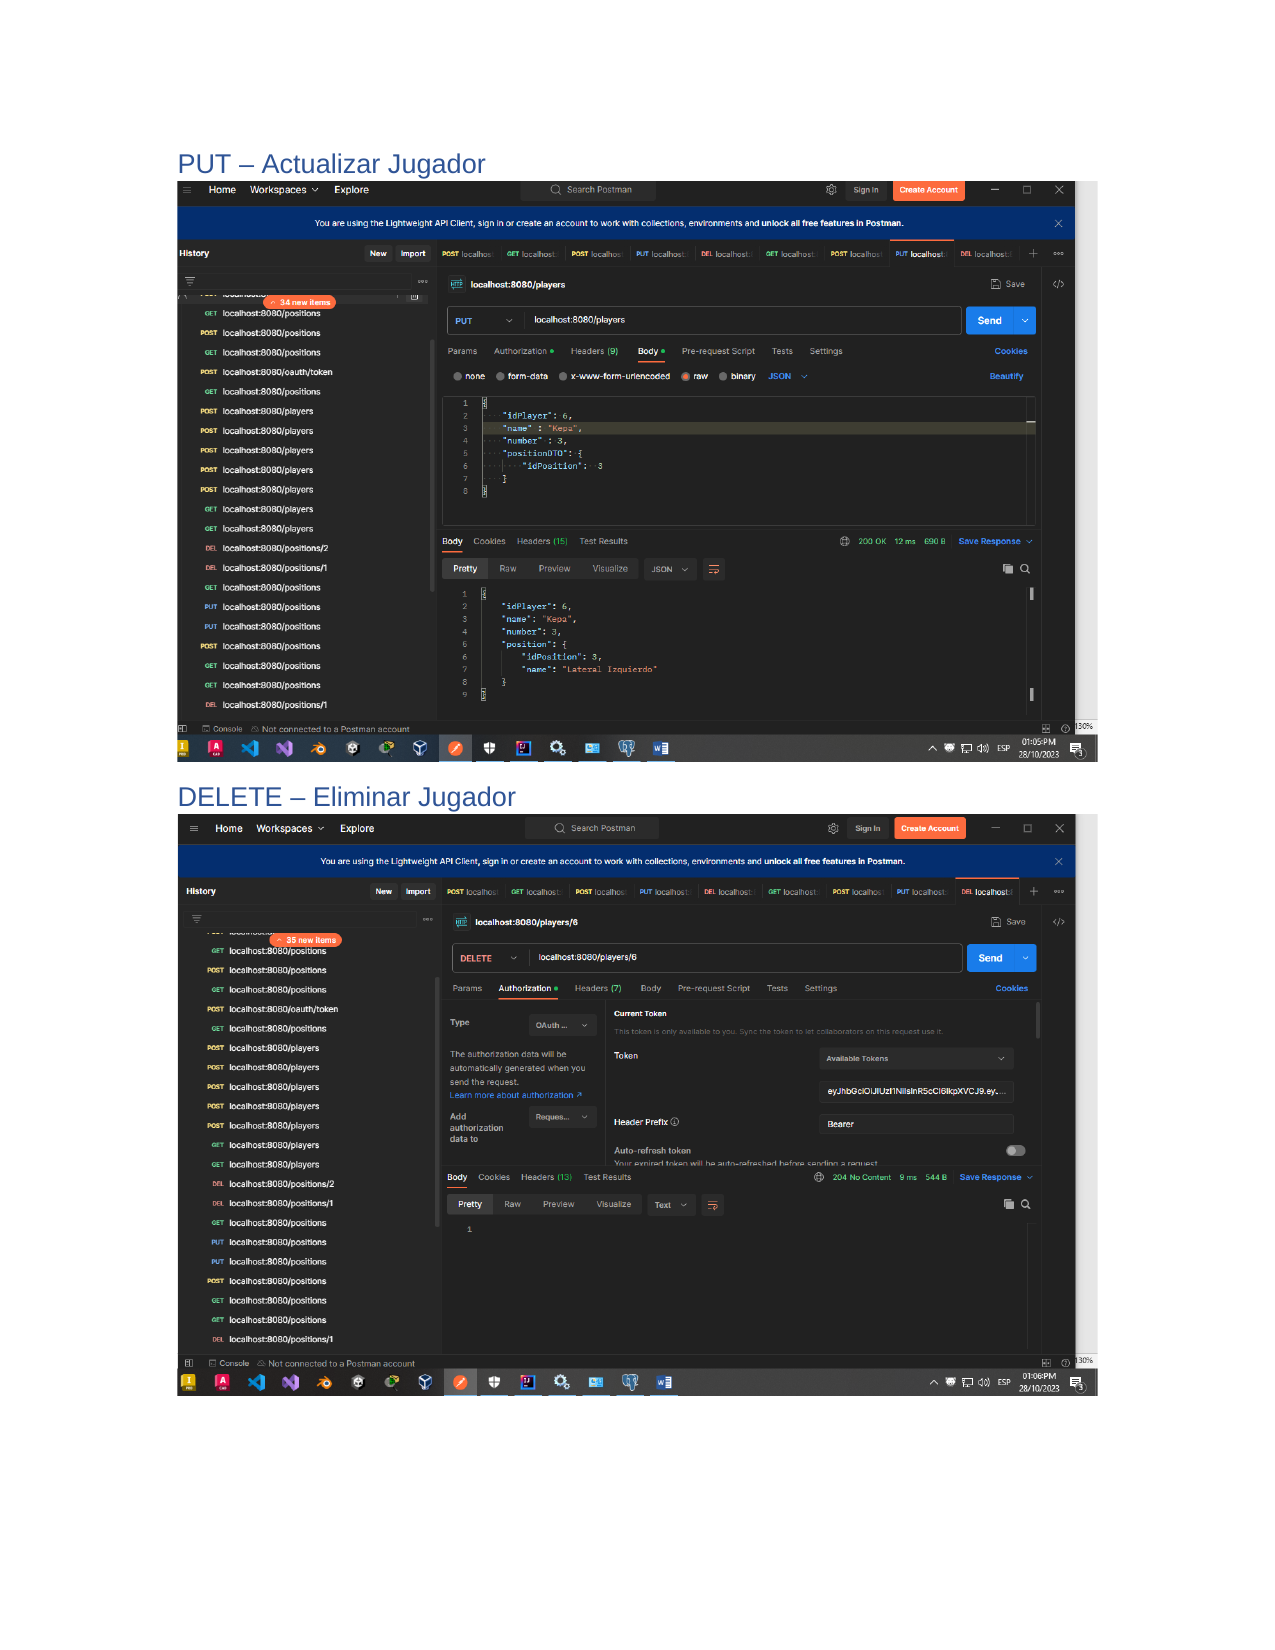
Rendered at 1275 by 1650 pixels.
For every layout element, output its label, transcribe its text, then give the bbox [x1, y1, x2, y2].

subtitle PUT – Actualizar Jugador [177, 148, 1098, 179]
picture [177, 181, 1098, 762]
subtitle DELETE – Eliminar Jugador [177, 781, 1098, 812]
picture [177, 814, 1098, 1396]
